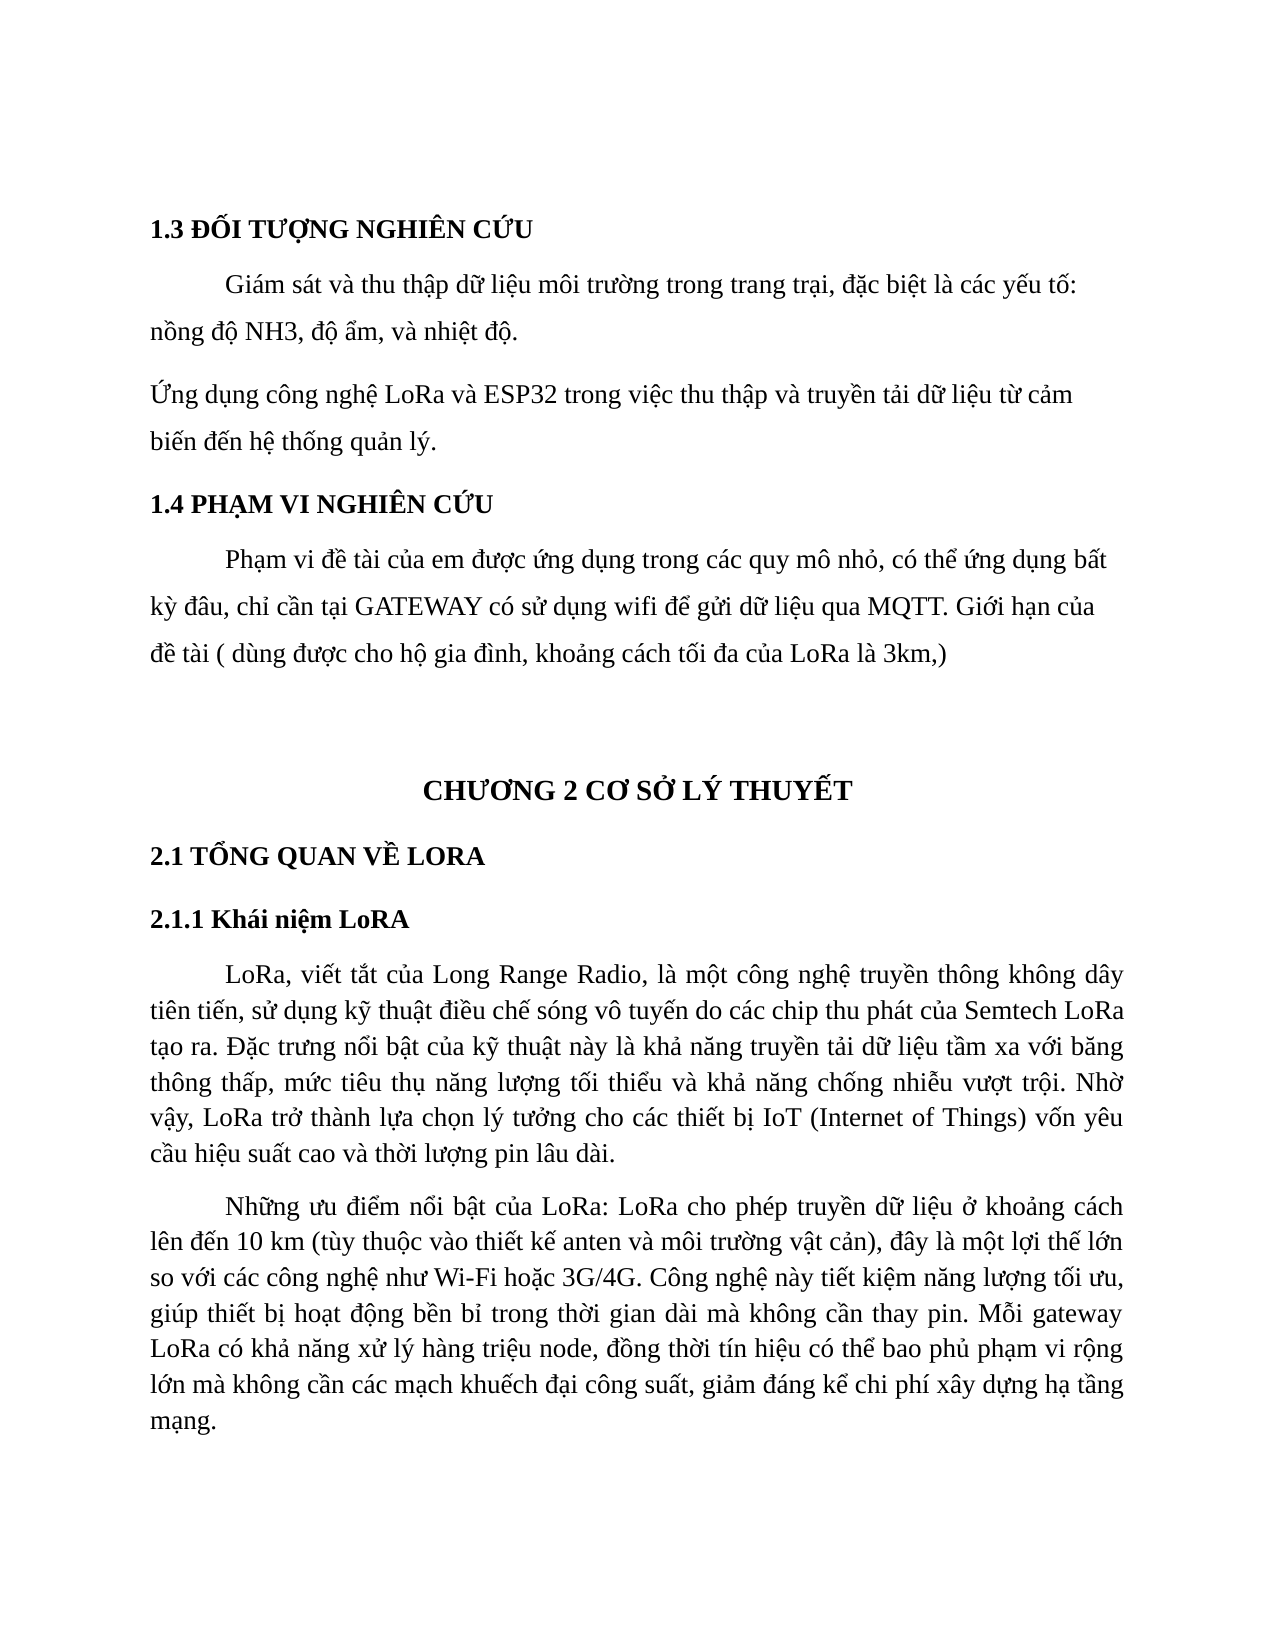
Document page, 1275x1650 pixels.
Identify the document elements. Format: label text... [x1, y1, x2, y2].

subtitle 1.3 ĐỐI TƯỢNG NGHIÊN CỨU [150, 213, 1125, 244]
text Những ưu điểm nổi bật của LoRa: LoRa cho phép truyền dữ liệu ở khoảng cách lên đến 10 km (tùy thuộc vào thiết kế anten và môi trường vật cản), đây là một lợi thế lớn so với các công nghệ như Wi-Fi hoặc 3G/4G. Công nghệ này tiết kiệm năng lượng tối ưu, giúp thiết bị hoạt động bền bỉ trong thời gian dài mà không cần thay pin. Mỗi gateway LoRa có khả năng xử lý hàng triệu node, đồng thời tín hiệu có thể bao phủ phạm vi rộng lớn mà không cần các mạch khuếch đại công suất, giảm đáng kể chi phí xây dựng hạ tầng mạng. [150, 1189, 1125, 1435]
subtitle 2.1 TỔNG QUAN VỀ LORA [150, 840, 1125, 871]
subtitle 1.4 PHẠM VI NGHIÊN CỨU [150, 488, 1125, 519]
subtitle CHƯƠNG 2 CƠ SỞ LÝ THUYẾT [150, 773, 1125, 807]
subtitle 2.1.1 Khái niệm LoRA [150, 903, 1125, 935]
text Phạm vi đề tài của em được ứng dụng trong các quy mô nhỏ, có thể ứng dụng bất kỳ đâu, chỉ cần tại GATEWAY có sử dụng wifi để gửi dữ liệu qua MQTT. Giới hạn của đề tài ( dùng được cho hộ gia đình, khoảng cách tối đa của LoRa là 3km,) [150, 543, 1125, 668]
text LoRa, viết tắt của Long Range Radio, là một công nghệ truyền thông không dây tiên tiến, sử dụng kỹ thuật điều chế sóng vô tuyến do các chip thu phát của Semtech LoRa tạo ra. Đặc trưng nổi bật của kỹ thuật này là khả năng truyền tải dữ liệu tầm xa với băng thông thấp, mức tiêu thụ năng lượng tối thiểu và khả năng chống nhiễu vượt trội. Nhờ vậy, LoRa trở thành lựa chọn lý tưởng cho các thiết bị IoT (Internet of Things) vốn yêu cầu hiệu suất cao và thời lượng pin lâu dài. [150, 958, 1125, 1168]
text Ứng dụng công nghệ LoRa và ESP32 trong việc thu thập và truyền tải dữ liệu từ cảm biến đến hệ thống quản lý. [150, 378, 1125, 456]
text Giám sát và thu thập dữ liệu môi trường trong trang trại, đặc biệt là các yếu tố: nồng độ NH3, độ ẩm, và nhiệt độ. [150, 268, 1125, 346]
